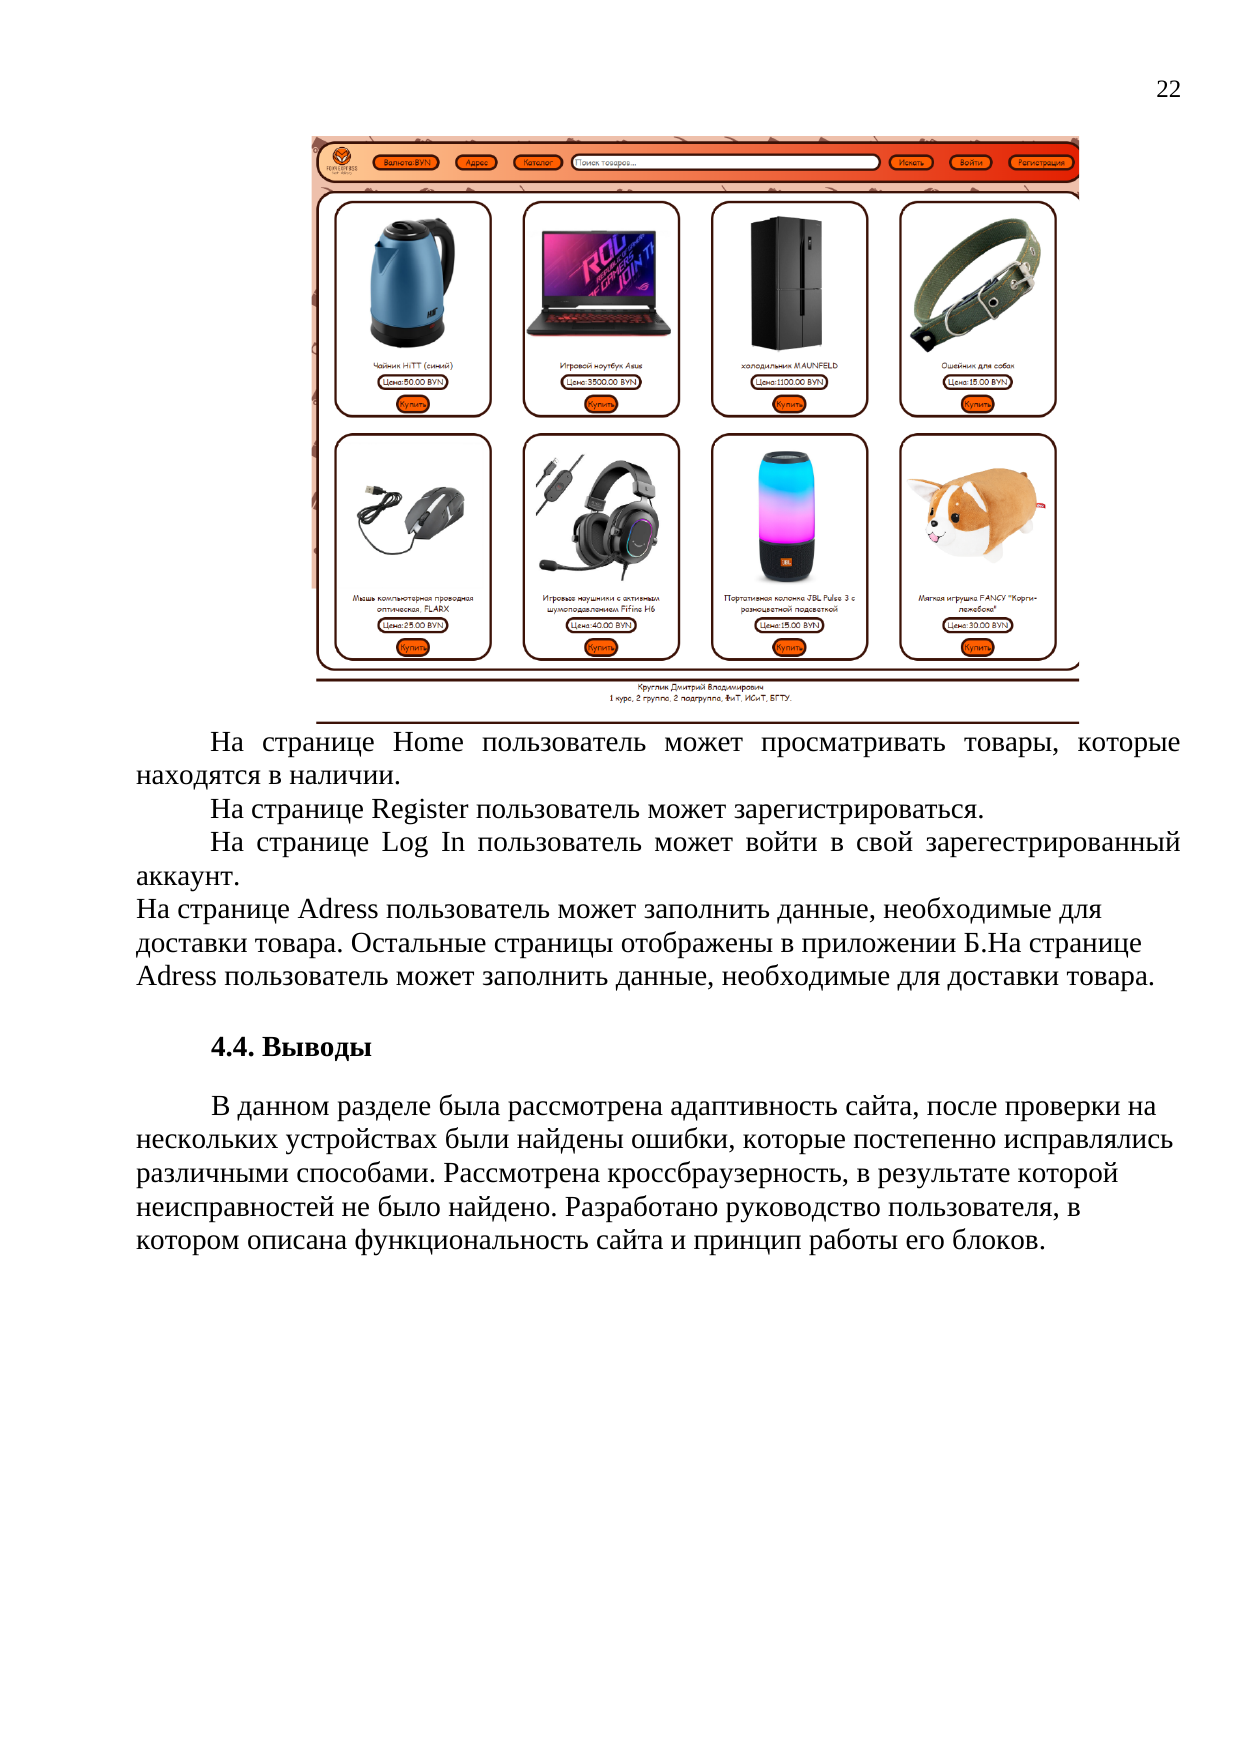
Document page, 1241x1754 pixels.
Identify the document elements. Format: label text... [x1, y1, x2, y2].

text В данном разделе была рассмотрена адаптивность сайта, после проверки на нескольких устройствах были найдены ошибки, которые постепенно исправлялись различными способами. Рассмотрена кроссбраузерность, в результате которой неисправностей не было найдено. Разработано руководство пользователя, в котором описана функциональность сайта и принцип работы его блоков. [136, 1088, 1181, 1256]
text На странице Home пользователь может просматривать товары, которые находятся в наличии. [136, 724, 1181, 791]
text На странице Register пользователь может зарегистрироваться. [136, 791, 1181, 824]
picture [311, 136, 1080, 724]
text На странице Log In пользователь может войти в свой зарегестрированный аккаунт. [136, 824, 1181, 891]
subtitle 4.4. Выводы [136, 1029, 1181, 1063]
text На странице Adress пользователь может заполнить данные, необходимые для доставки товара. Остальные страницы отображены в приложении Б.На странице Adress пользователь может заполнить данные, необходимые для доставки товара. [136, 891, 1181, 992]
